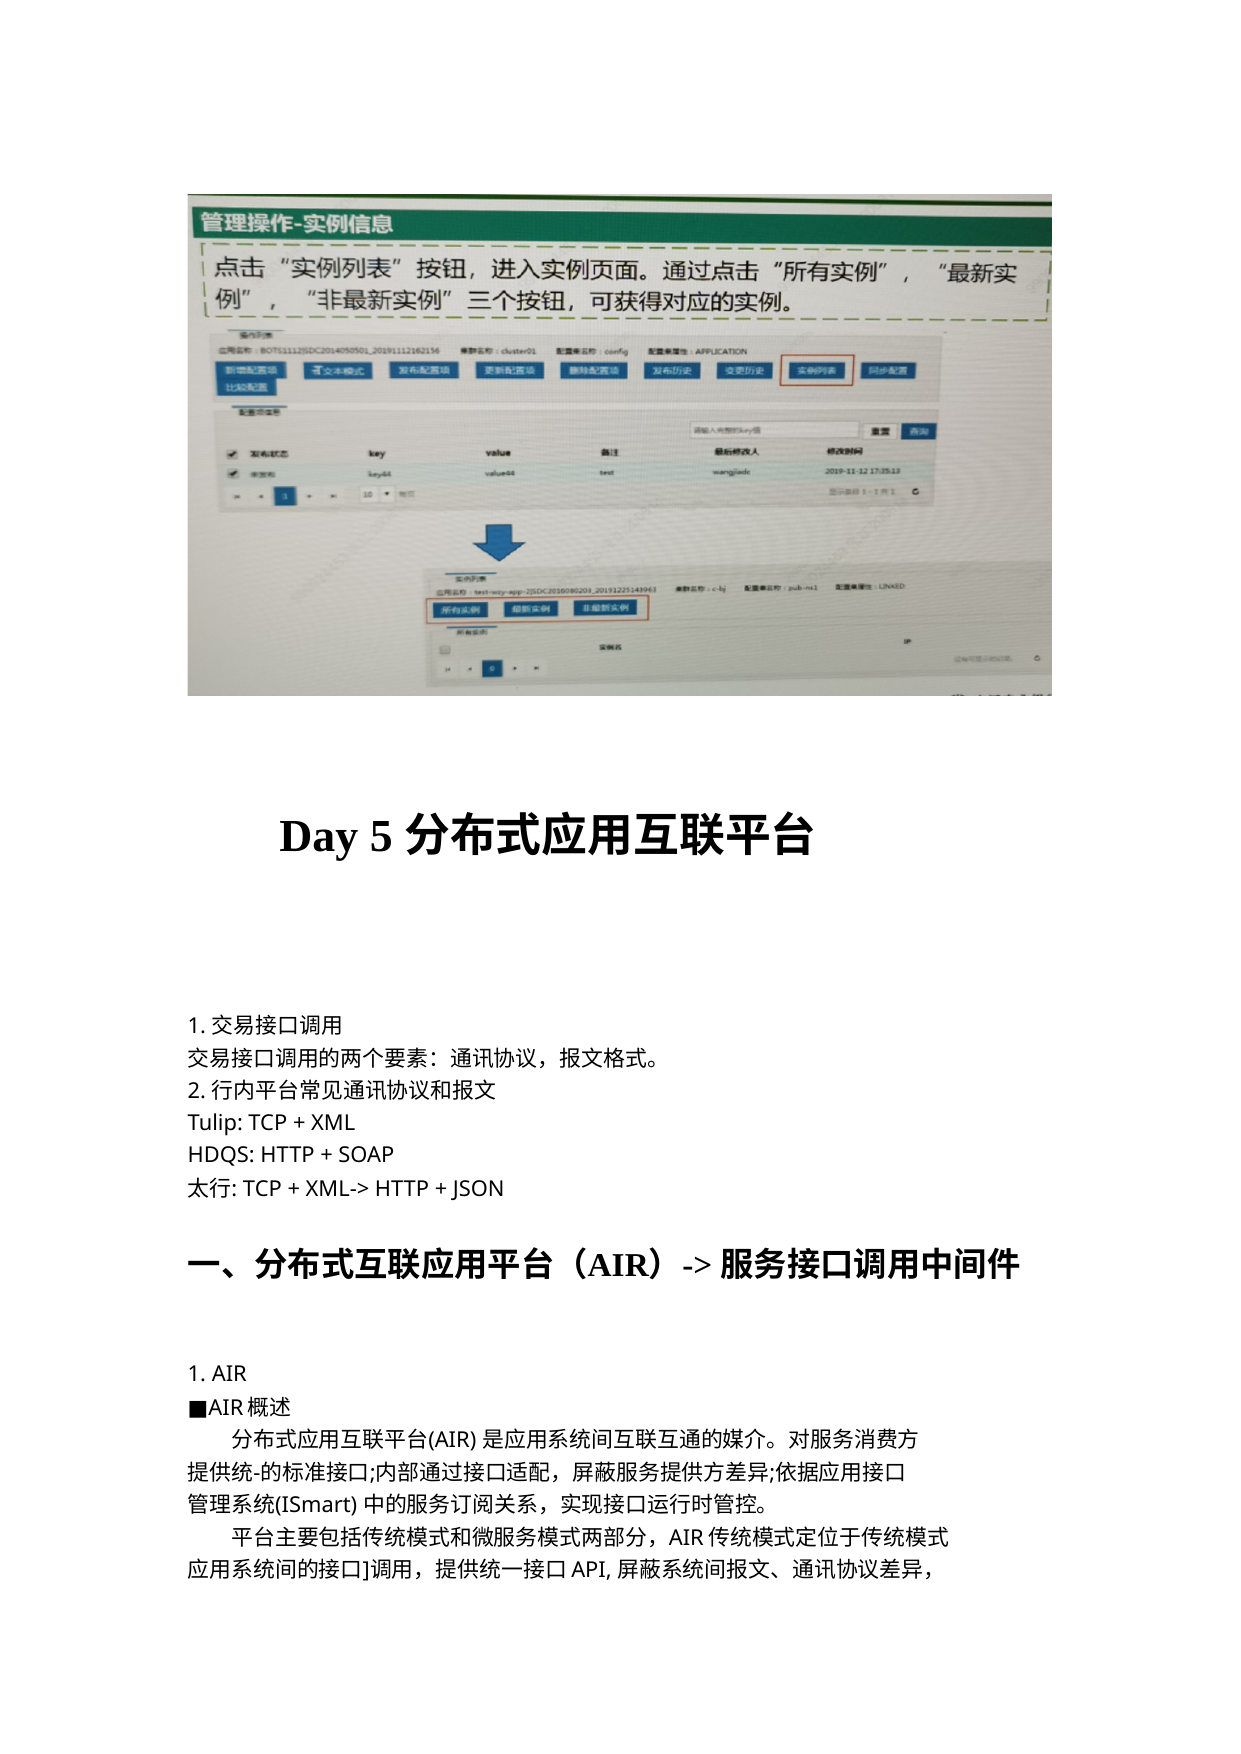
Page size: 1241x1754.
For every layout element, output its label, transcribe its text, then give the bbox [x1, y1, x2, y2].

text 管理系统(ISmart) 中的服务订阅关系，实现接口运行时管控。 [187, 1487, 1053, 1519]
subtitle 分布式互联应用平台（AIR）-> 服务接口调用中间件 [187, 1230, 1053, 1295]
subtitle Day 5 分布式应用互联平台 [187, 782, 1053, 880]
text Tulip: TCP + XML [187, 1105, 1053, 1138]
list 行内平台常见通讯协议和报文 [187, 1073, 1053, 1105]
text HDQS: HTTP + SOAP [187, 1138, 1053, 1170]
text 平台主要包括传统模式和微服务模式两部分，AIR传统模式定位于传统模式 [187, 1519, 1053, 1552]
list AIR [187, 1357, 1053, 1389]
text 应用系统间的接口]调用，提供统一接口API, 屏蔽系统间报文、通讯协议差异， [187, 1552, 1053, 1584]
text ■AIR概述 [187, 1389, 1053, 1422]
text 太行: TCP + XML-> HTTP + JSON [187, 1170, 1053, 1203]
text 提供统-的标准接口;内部通过接口适配，屏蔽服务提供方差异;依据应用接口 [187, 1454, 1053, 1487]
picture [187, 194, 1052, 696]
list 交易接口调用 [187, 1008, 1053, 1040]
text 分布式应用互联平台(AIR) 是应用系统间互联互通的媒介。对服务消费方 [187, 1422, 1053, 1454]
text 交易接口调用的两个要素：通讯协议，报文格式。 [187, 1040, 1053, 1073]
